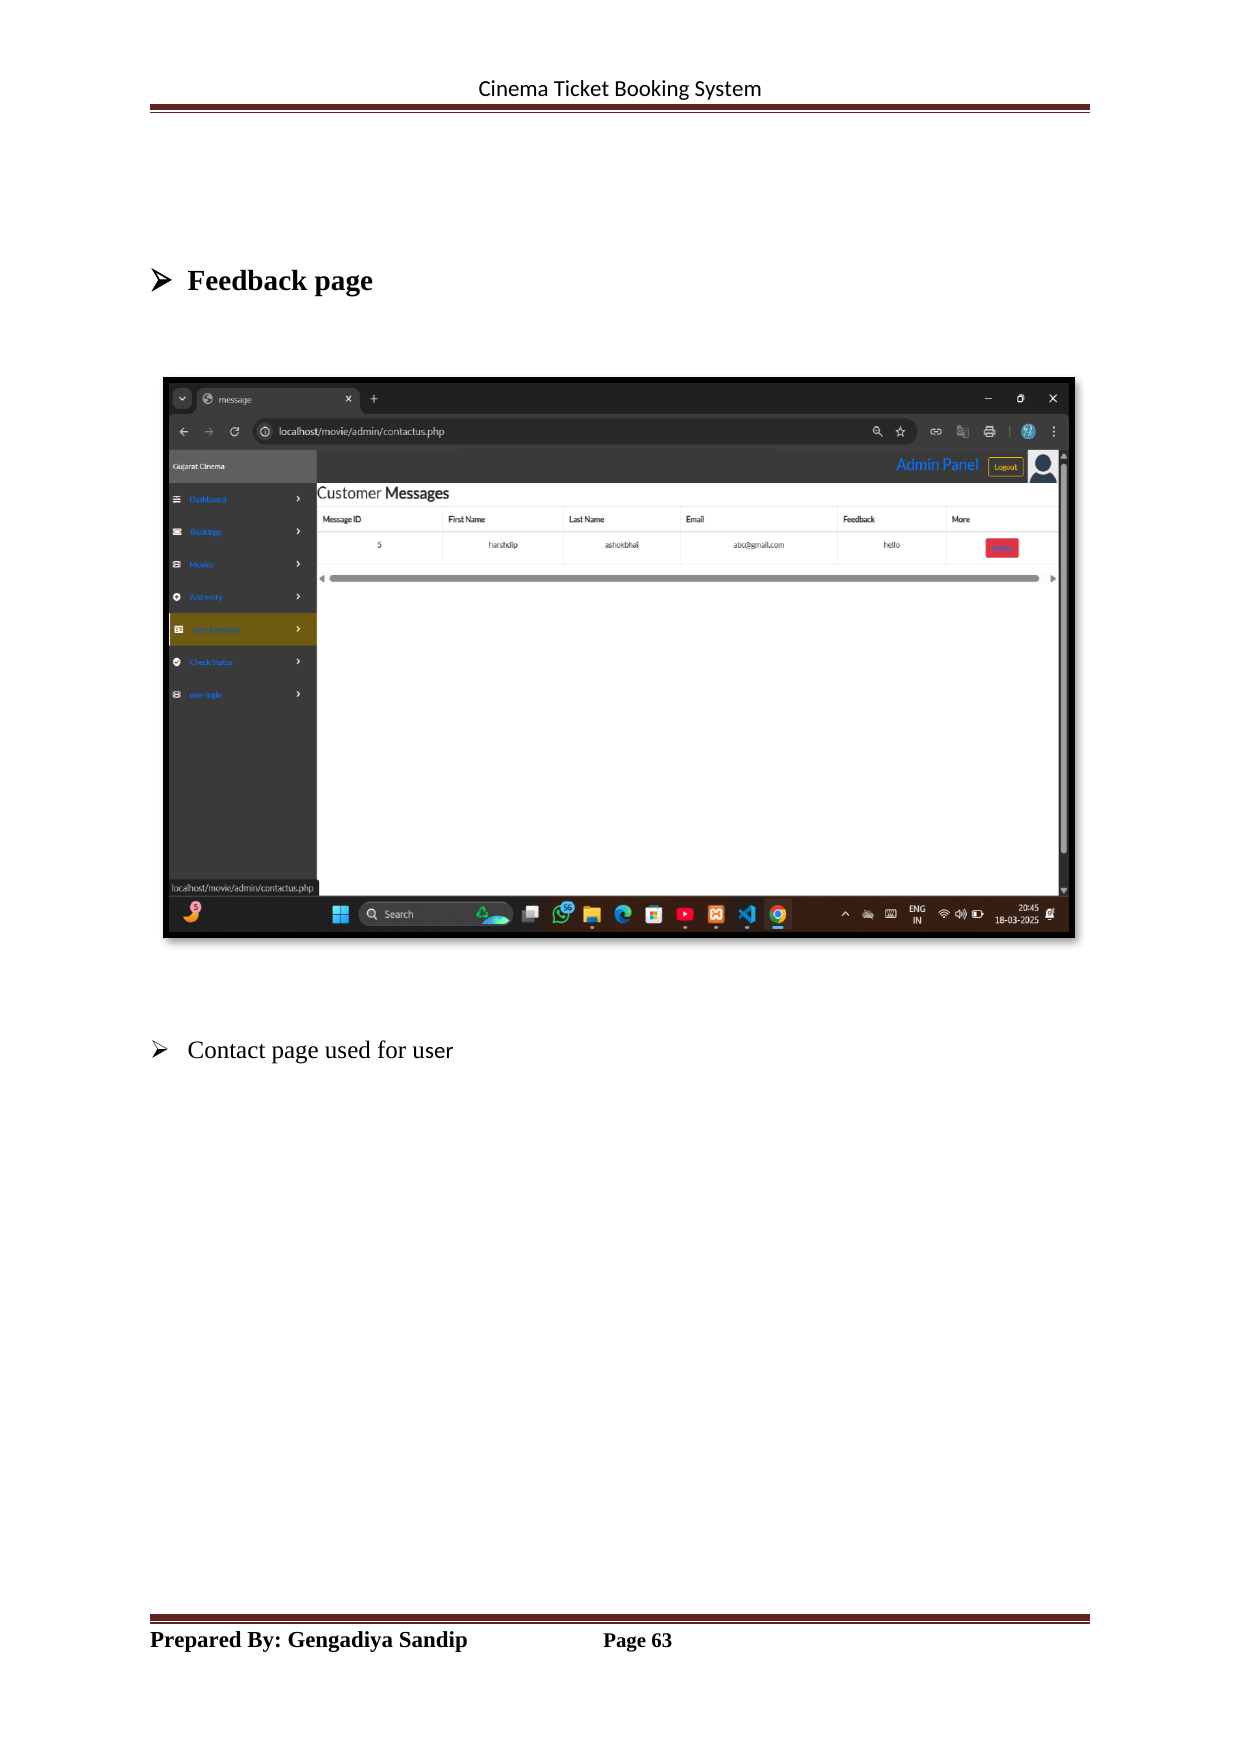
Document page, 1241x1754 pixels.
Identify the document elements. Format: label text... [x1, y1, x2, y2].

picture [169, 383, 1069, 932]
list Feedback page [150, 263, 1090, 297]
list Contact page used for user [150, 1036, 1090, 1064]
